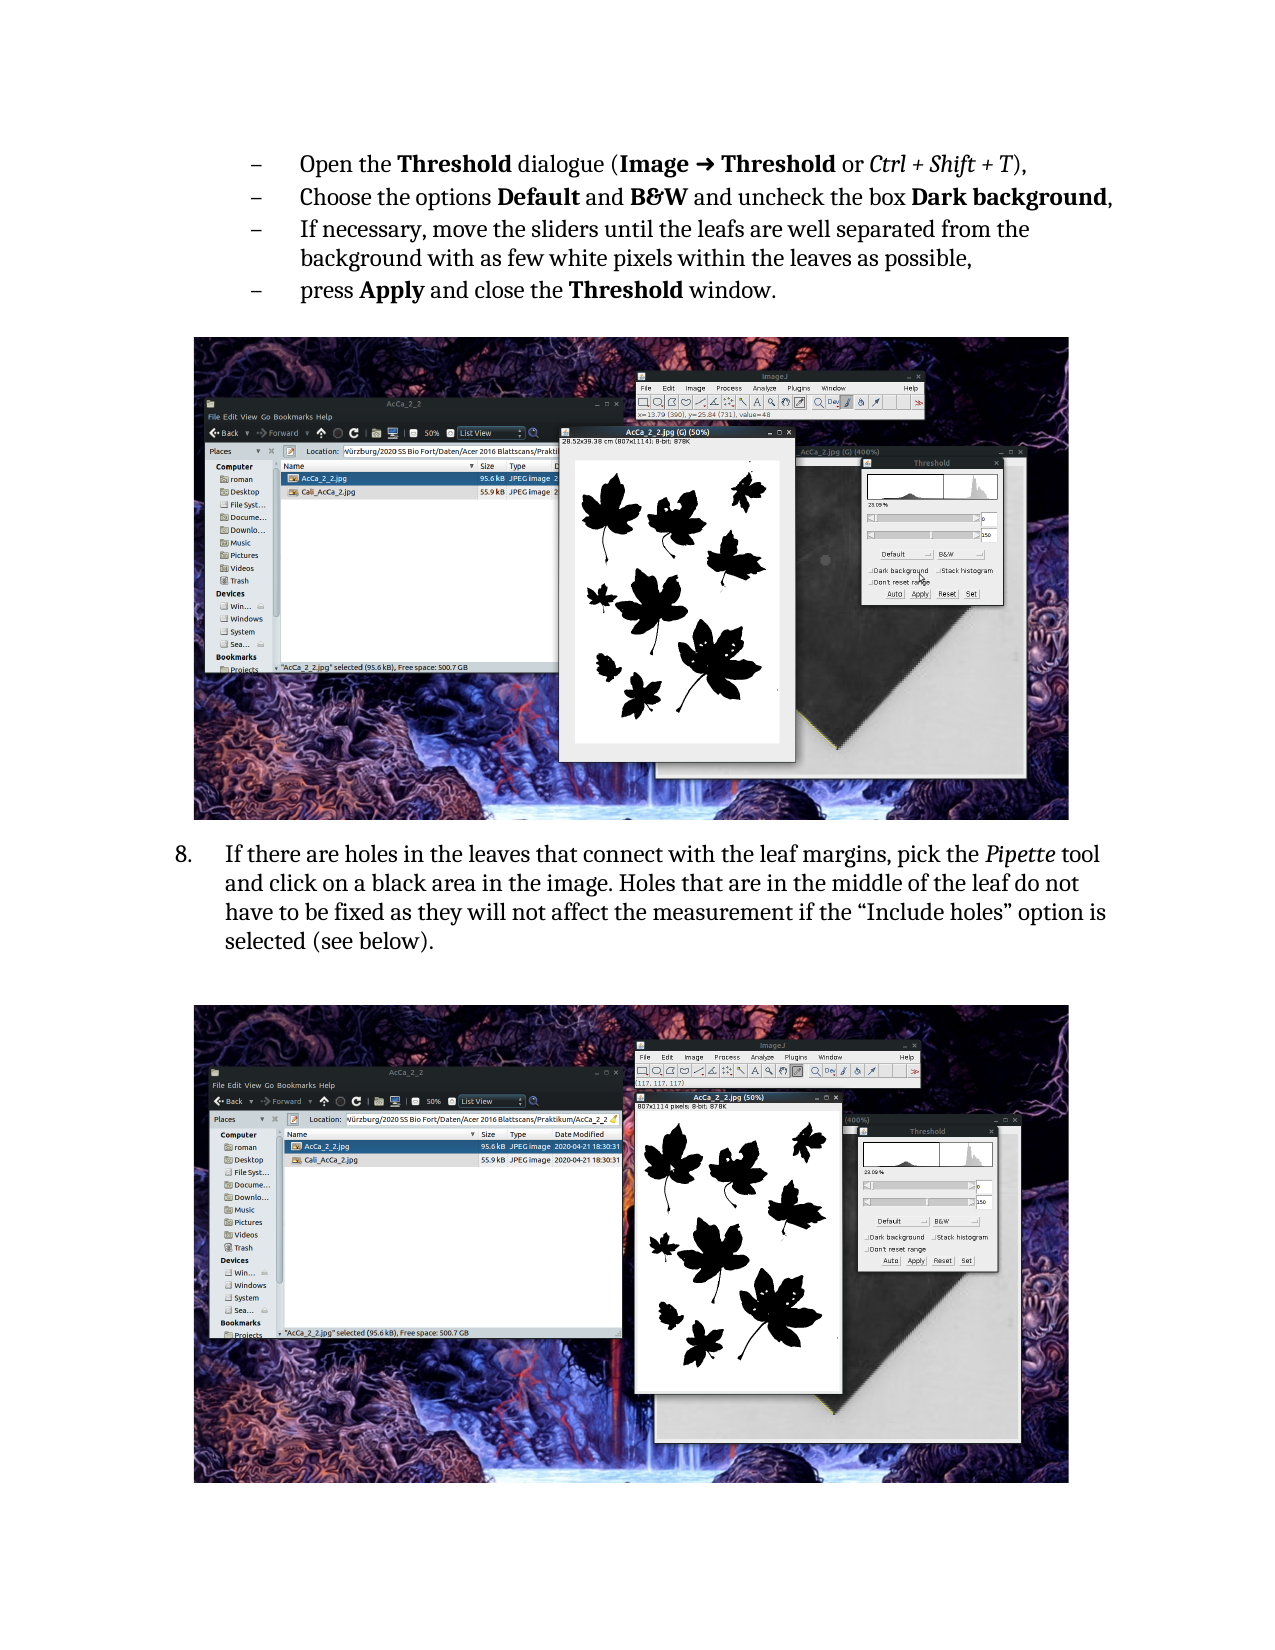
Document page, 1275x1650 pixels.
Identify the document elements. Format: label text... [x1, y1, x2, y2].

picture [193, 1005, 1069, 1483]
list If necessary, move the sliders until the leafs are well separated from the background with as few white pixels within the leaves as possible, [250, 215, 1125, 272]
picture [193, 337, 1069, 820]
list If there are holes in the leaves that connect with the leaf margins, pick the Pipette tool and click on a black area in the image. Holes that are in the middle of the leaf do not have to be fixed as they will not affect the measurement if the “Include holes” option is selected (see below). [175, 840, 1125, 955]
list Choose the options Default and B&W and uncheck the box Dark background, [250, 182, 1125, 211]
list press Apply and close the Threshold window. [250, 276, 1125, 305]
list Open the Threshold dialogue (Image ➜ Threshold or Ctrl + Shift + T), [250, 150, 1125, 179]
